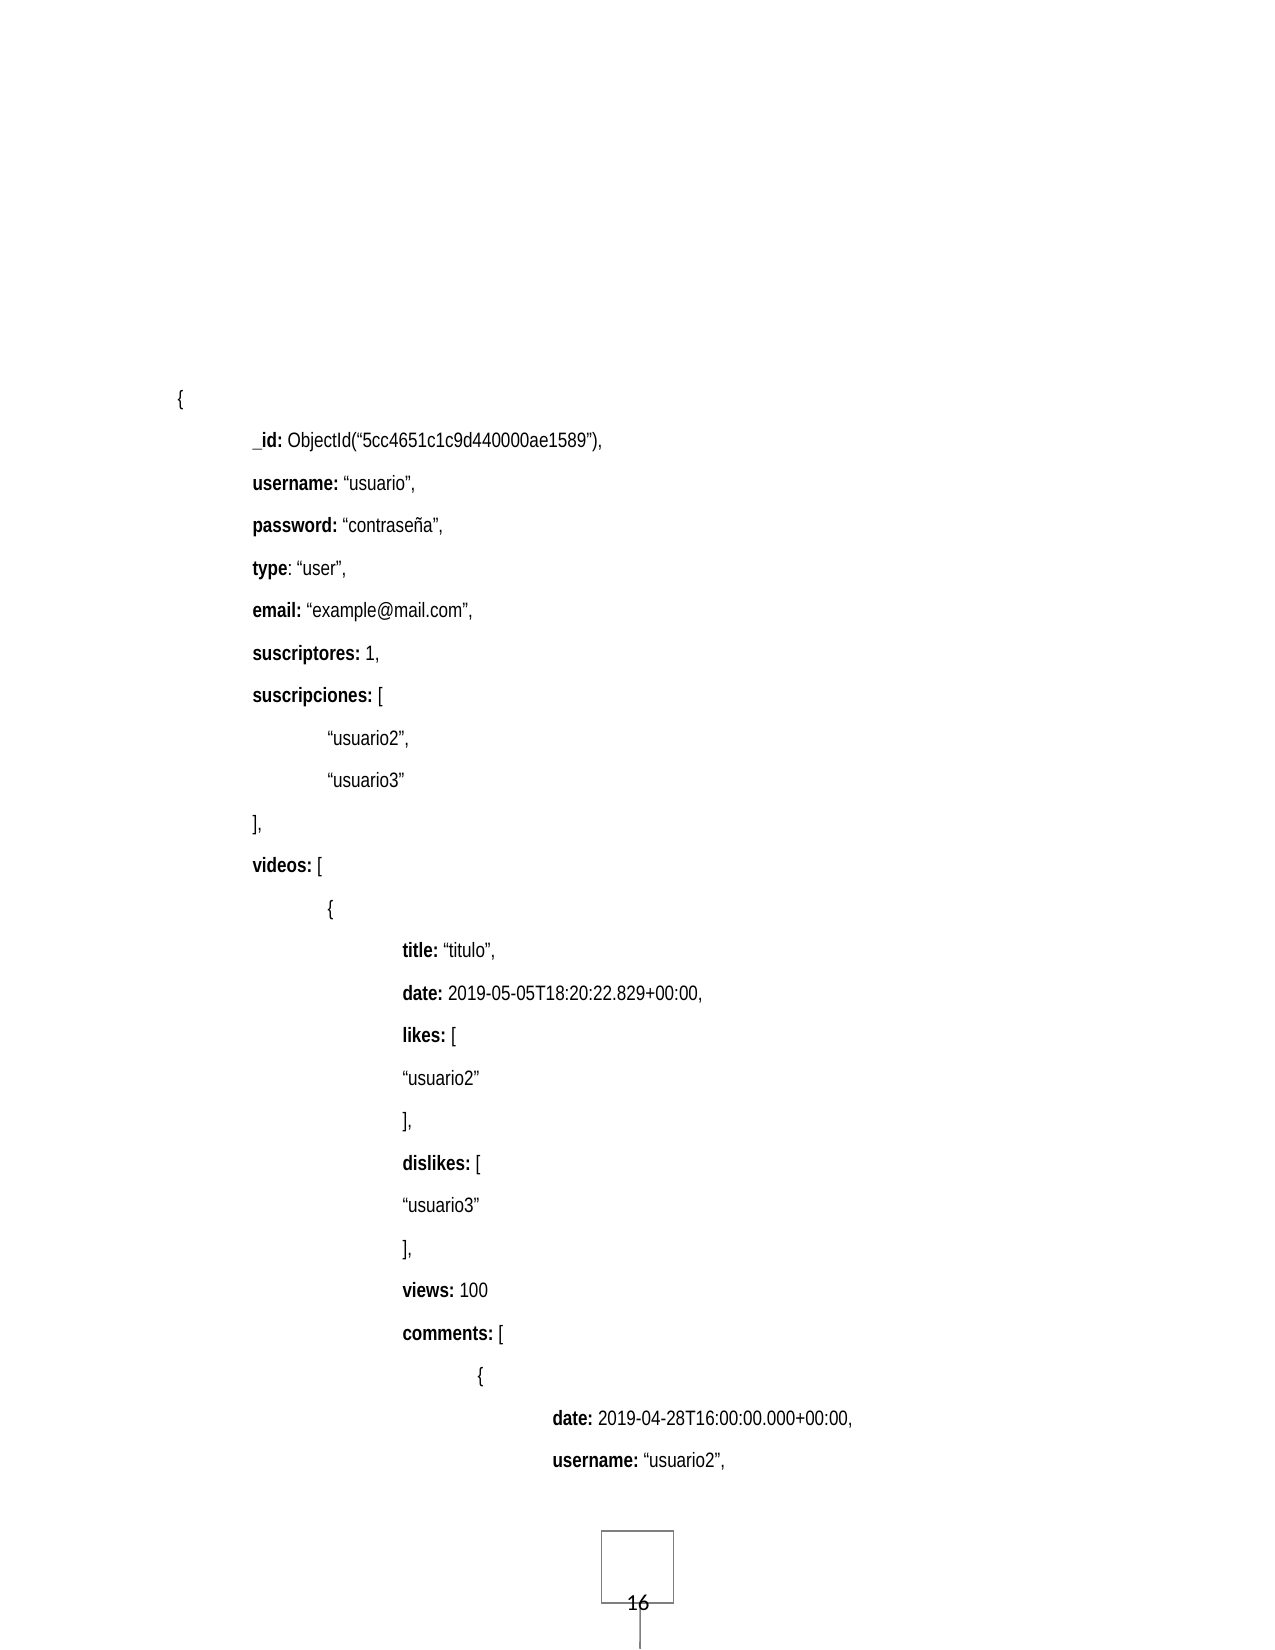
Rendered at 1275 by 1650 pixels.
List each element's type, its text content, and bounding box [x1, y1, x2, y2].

text comments: [ [327, 1321, 1098, 1344]
text ], [177, 811, 1098, 834]
text ], [327, 1108, 1098, 1132]
text date: 2019-05-05T18:20:22.829+00:00, [177, 981, 1098, 1004]
text title: “titulo”, [177, 938, 1098, 962]
text type: “user”, [177, 556, 1098, 579]
text “usuario3” [177, 768, 1098, 792]
text views: 100 [327, 1278, 1098, 1302]
text email: “example@mail.com”, [177, 598, 1098, 622]
text password: “contraseña”, [177, 513, 1098, 537]
text “usuario3” [327, 1193, 1098, 1217]
text { [327, 1363, 1098, 1387]
text username: “usuario”, [177, 471, 1098, 494]
text username: “usuario2”, [327, 1448, 1098, 1472]
text { [177, 386, 1098, 409]
text suscripciones: [ [177, 683, 1098, 707]
text date: 2019-04-28T16:00:00.000+00:00, [327, 1406, 1098, 1429]
text videos: [ [177, 853, 1098, 877]
text “usuario2”, [177, 726, 1098, 749]
text _id: ObjectId(“5cc4651c1c9d440000ae1589”), [177, 428, 1098, 452]
text suscriptores: 1, [177, 641, 1098, 664]
text “usuario2” [177, 1066, 1098, 1089]
text { [177, 896, 1098, 919]
text dislikes: [ [327, 1151, 1098, 1174]
text ], [327, 1236, 1098, 1259]
text likes: [ [177, 1023, 1098, 1047]
